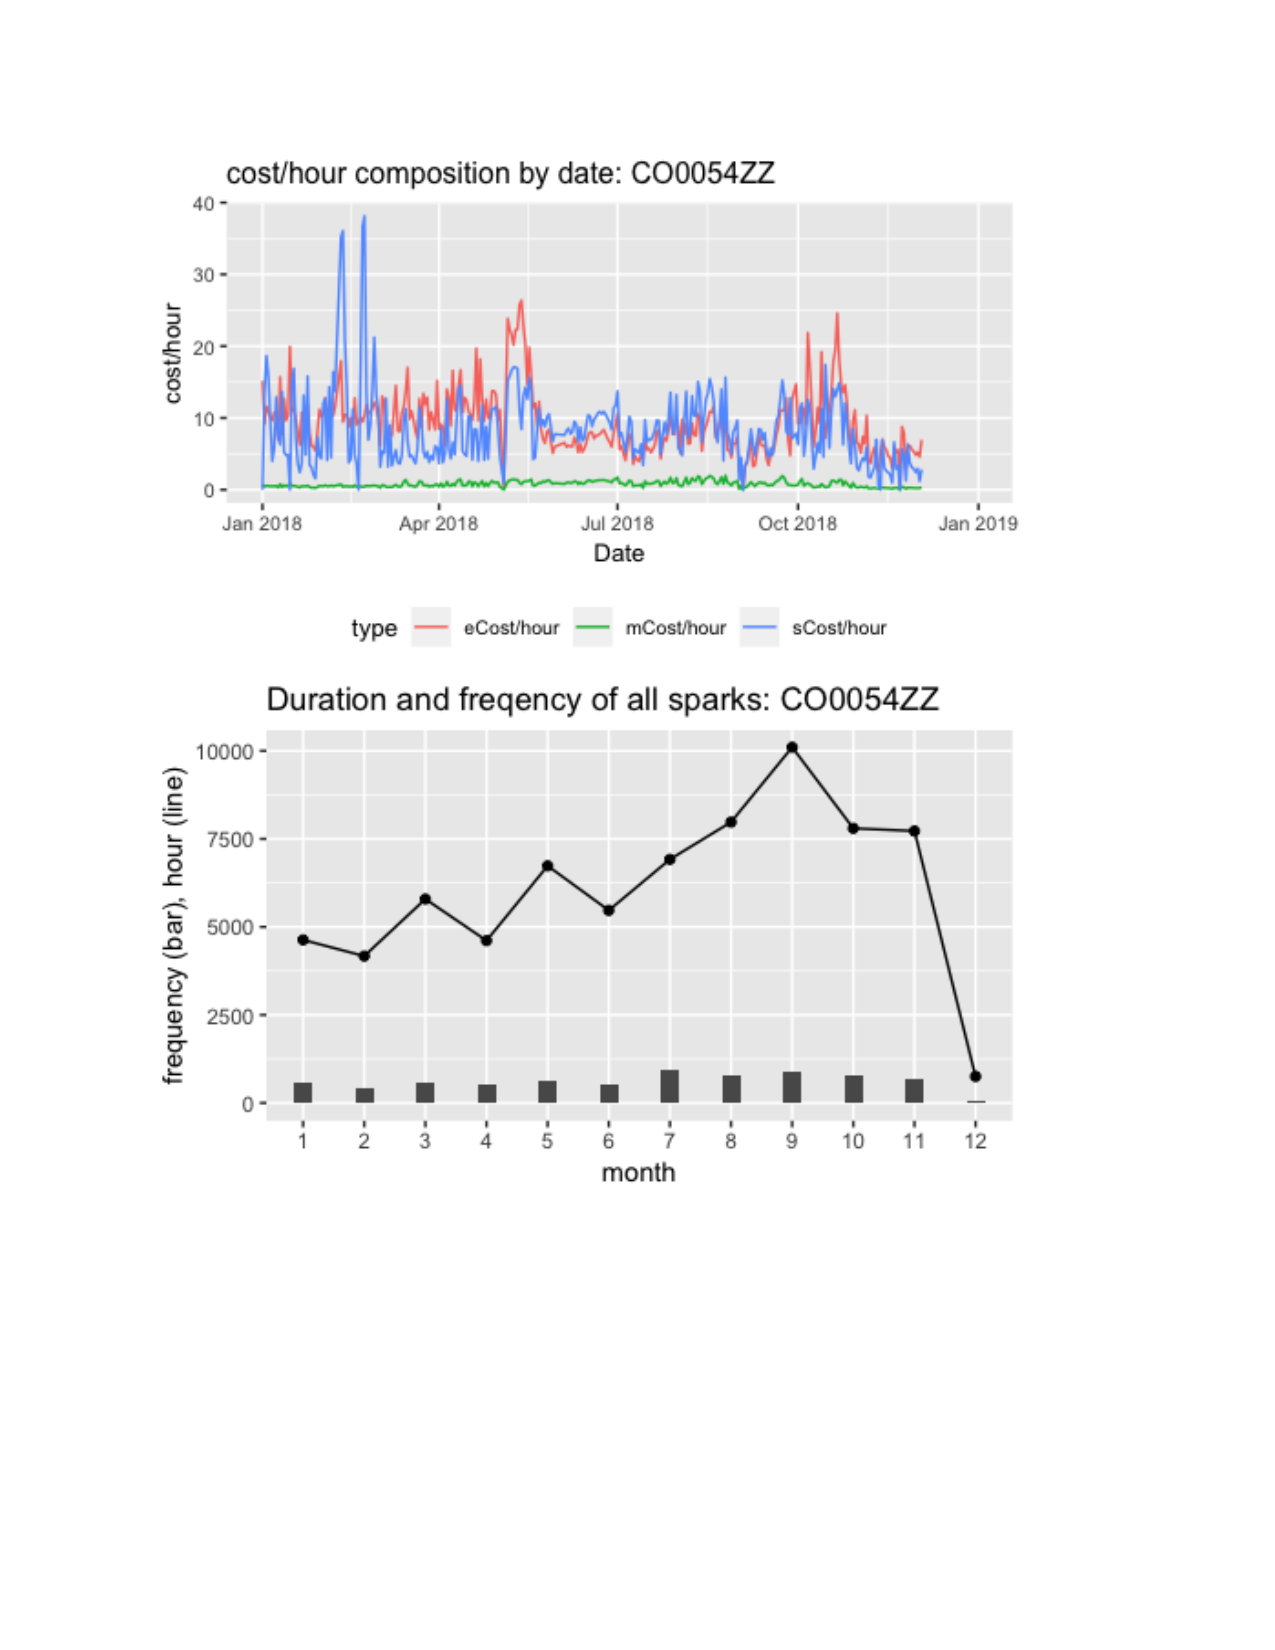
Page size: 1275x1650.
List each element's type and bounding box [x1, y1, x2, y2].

picture [150, 150, 1025, 1200]
